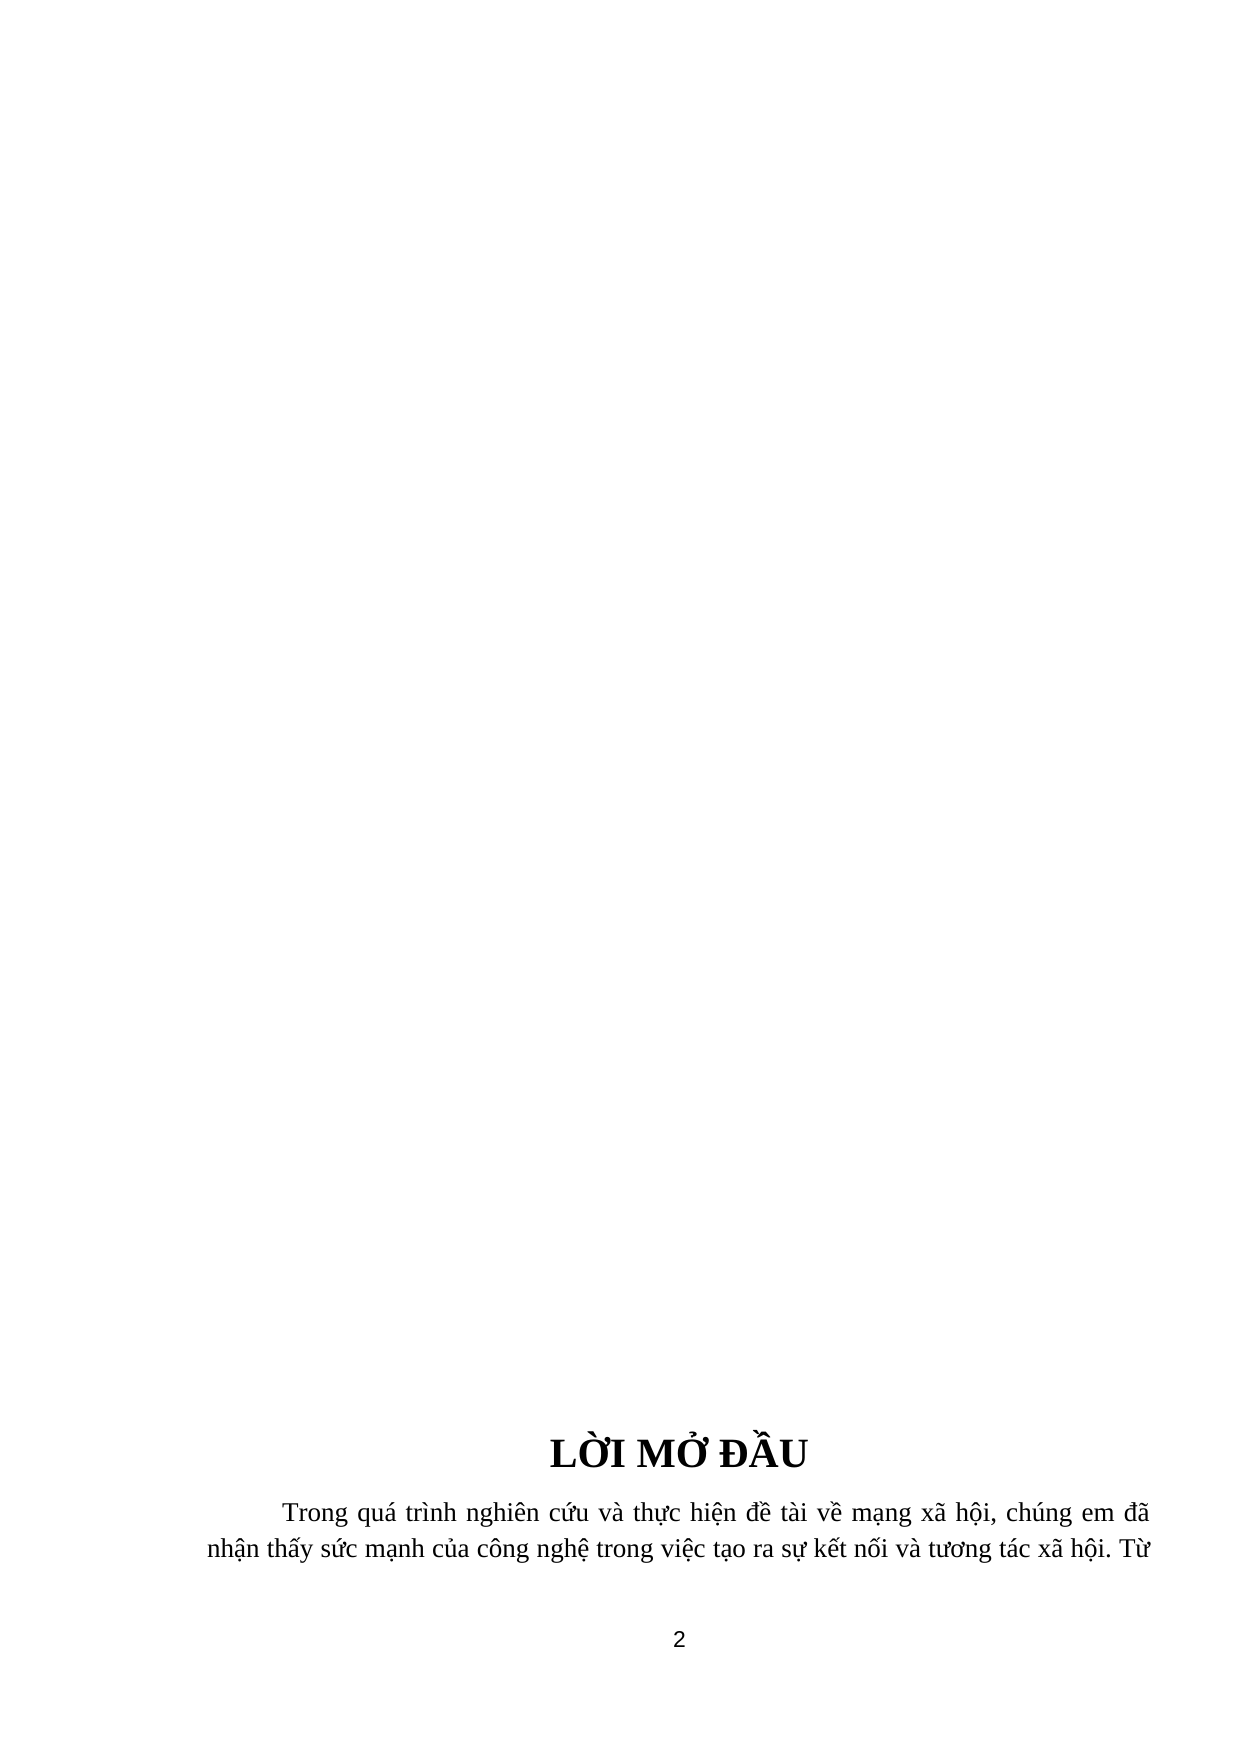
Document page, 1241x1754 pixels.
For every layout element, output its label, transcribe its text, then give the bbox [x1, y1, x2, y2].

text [207, 1496, 1152, 1563]
subtitle LỜI MỞ ĐẦU [207, 1428, 1152, 1476]
